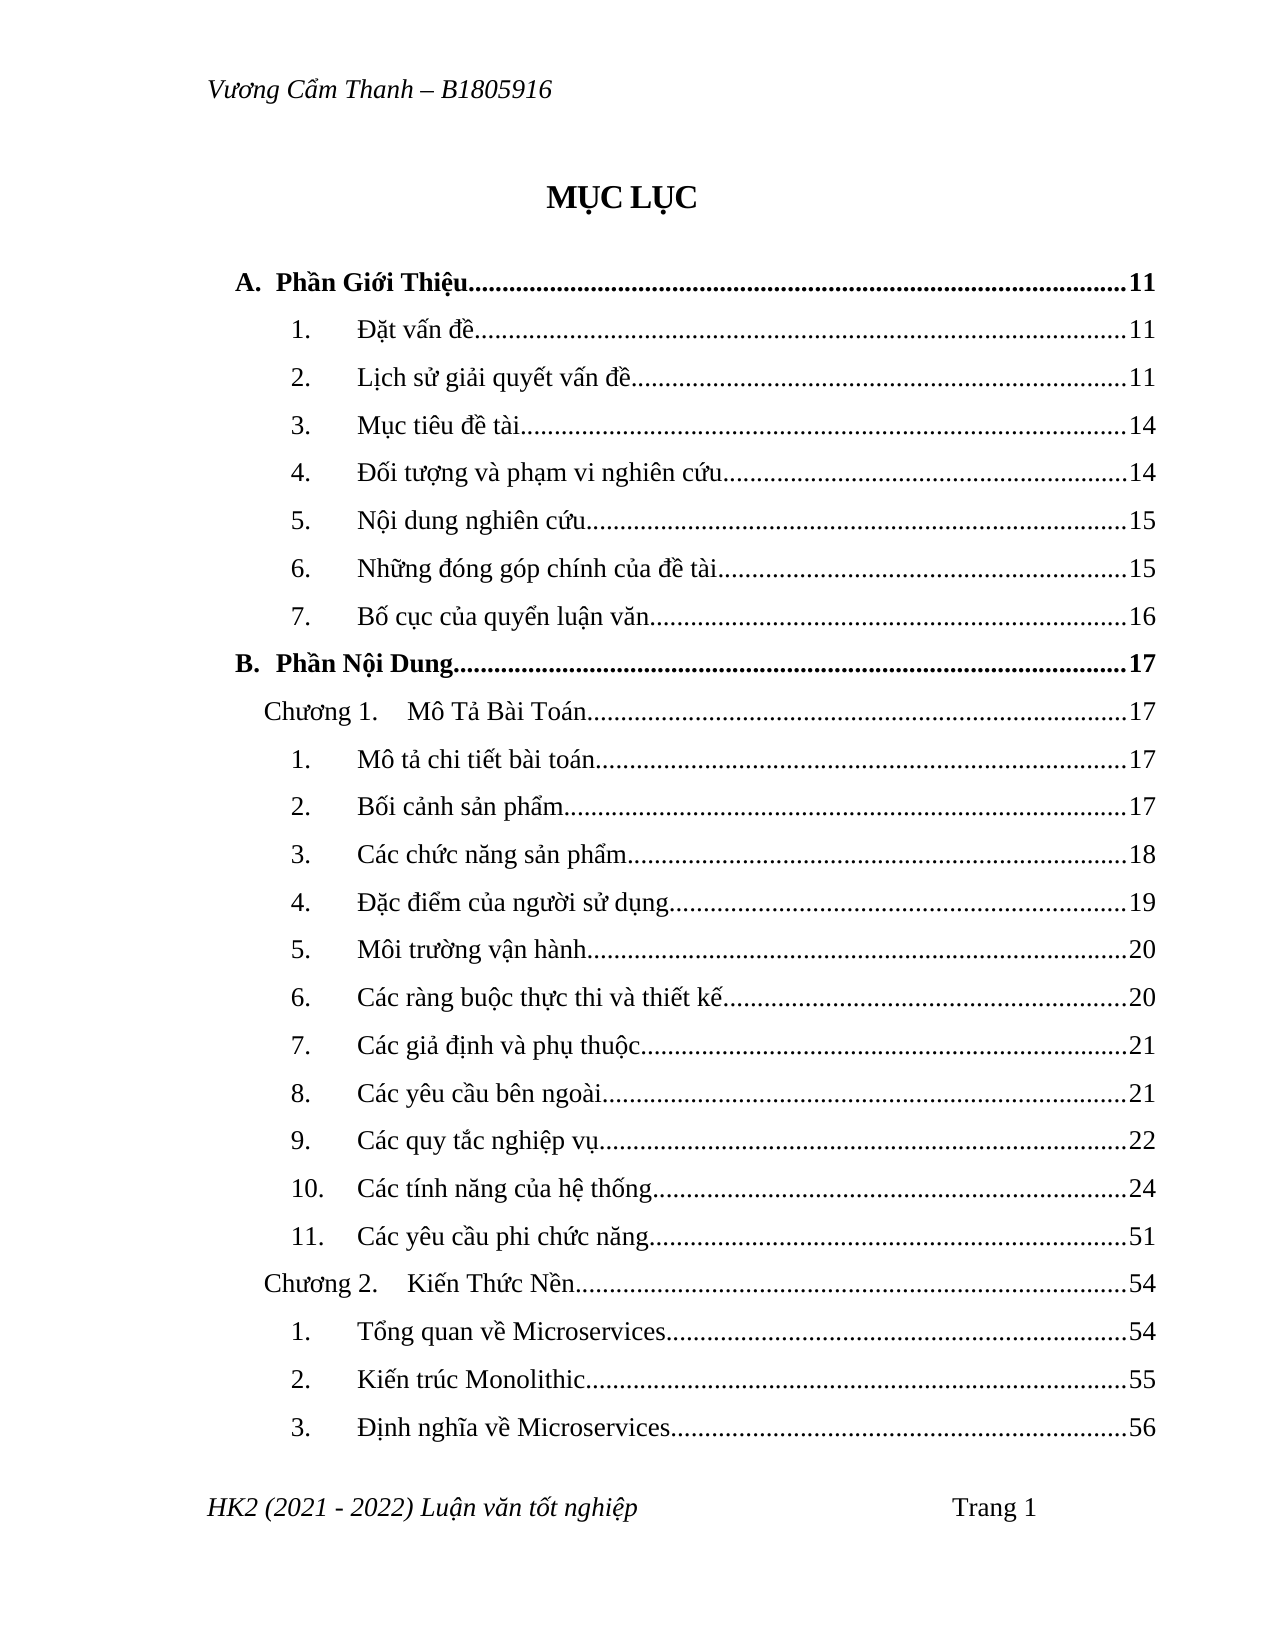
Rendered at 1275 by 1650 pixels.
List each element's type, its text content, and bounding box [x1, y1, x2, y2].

text 2. Lịch sử giải quyết vấn đề 11 [261, 361, 1157, 392]
text 6. Những đóng góp chính của đề tài 15 [261, 552, 1157, 583]
text 2. Bối cảnh sản phẩm 17 [261, 791, 1157, 822]
text 3. Định nghĩa về Microservices 56 [261, 1411, 1157, 1442]
text B. Phần Nội Dung 17 [207, 647, 1157, 678]
text 7. Bố cục của quyển luận văn 16 [261, 600, 1157, 631]
text 4. Đối tượng và phạm vi nghiên cứu 14 [261, 457, 1157, 488]
text Chương 2. Kiến Thức Nền 54 [234, 1268, 1157, 1299]
text 6. Các ràng buộc thực thi và thiết kế 20 [261, 981, 1157, 1012]
text 10. Các tính năng của hệ thống 24 [261, 1172, 1157, 1203]
text 8. Các yêu cầu bên ngoài 21 [261, 1077, 1157, 1108]
text 1. Đặt vấn đề 11 [261, 313, 1157, 344]
text A. Phần Giới Thiệu 11 [207, 266, 1157, 297]
title Mục lục [89, 177, 1157, 216]
text 1. Mô tả chi tiết bài toán 17 [261, 743, 1157, 774]
text 7. Các giả định và phụ thuộc 21 [261, 1029, 1157, 1060]
text 5. Nội dung nghiên cứu 15 [261, 504, 1157, 535]
text Chương 1. Mô Tả Bài Toán 17 [234, 695, 1157, 726]
text 9. Các quy tắc nghiệp vụ 22 [261, 1124, 1157, 1156]
text 4. Đặc điểm của người sử dụng 19 [261, 886, 1157, 917]
text 3. Các chức năng sản phẩm 18 [261, 838, 1157, 869]
text 2. Kiến trúc Monolithic 55 [261, 1363, 1157, 1394]
text 5. Môi trường vận hành 20 [261, 934, 1157, 965]
text 11. Các yêu cầu phi chức năng 51 [261, 1220, 1157, 1251]
text 1. Tổng quan về Microservices 54 [261, 1315, 1157, 1346]
text 3. Mục tiêu đề tài 14 [261, 409, 1157, 440]
